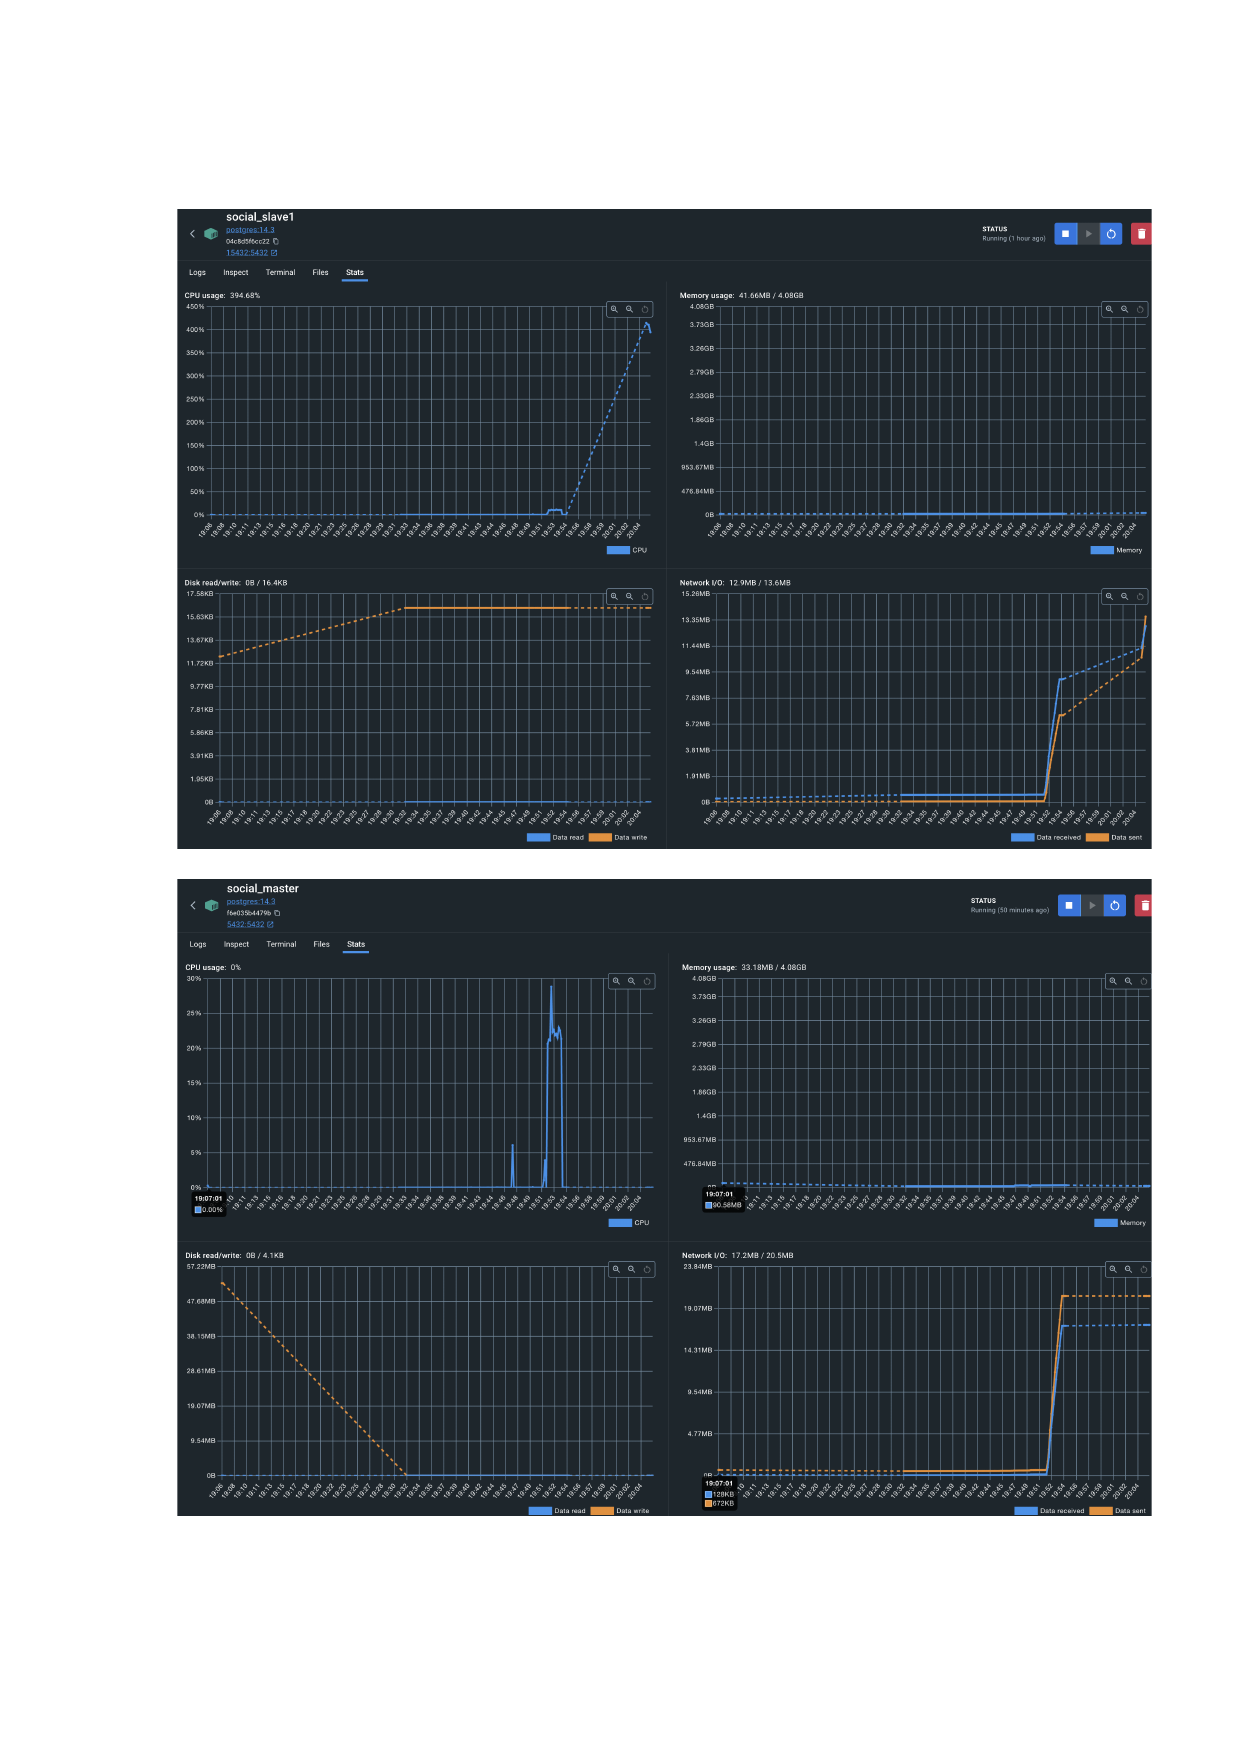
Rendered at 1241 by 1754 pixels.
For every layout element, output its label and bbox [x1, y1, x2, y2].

picture [177, 879, 1152, 1516]
picture [177, 209, 1152, 849]
